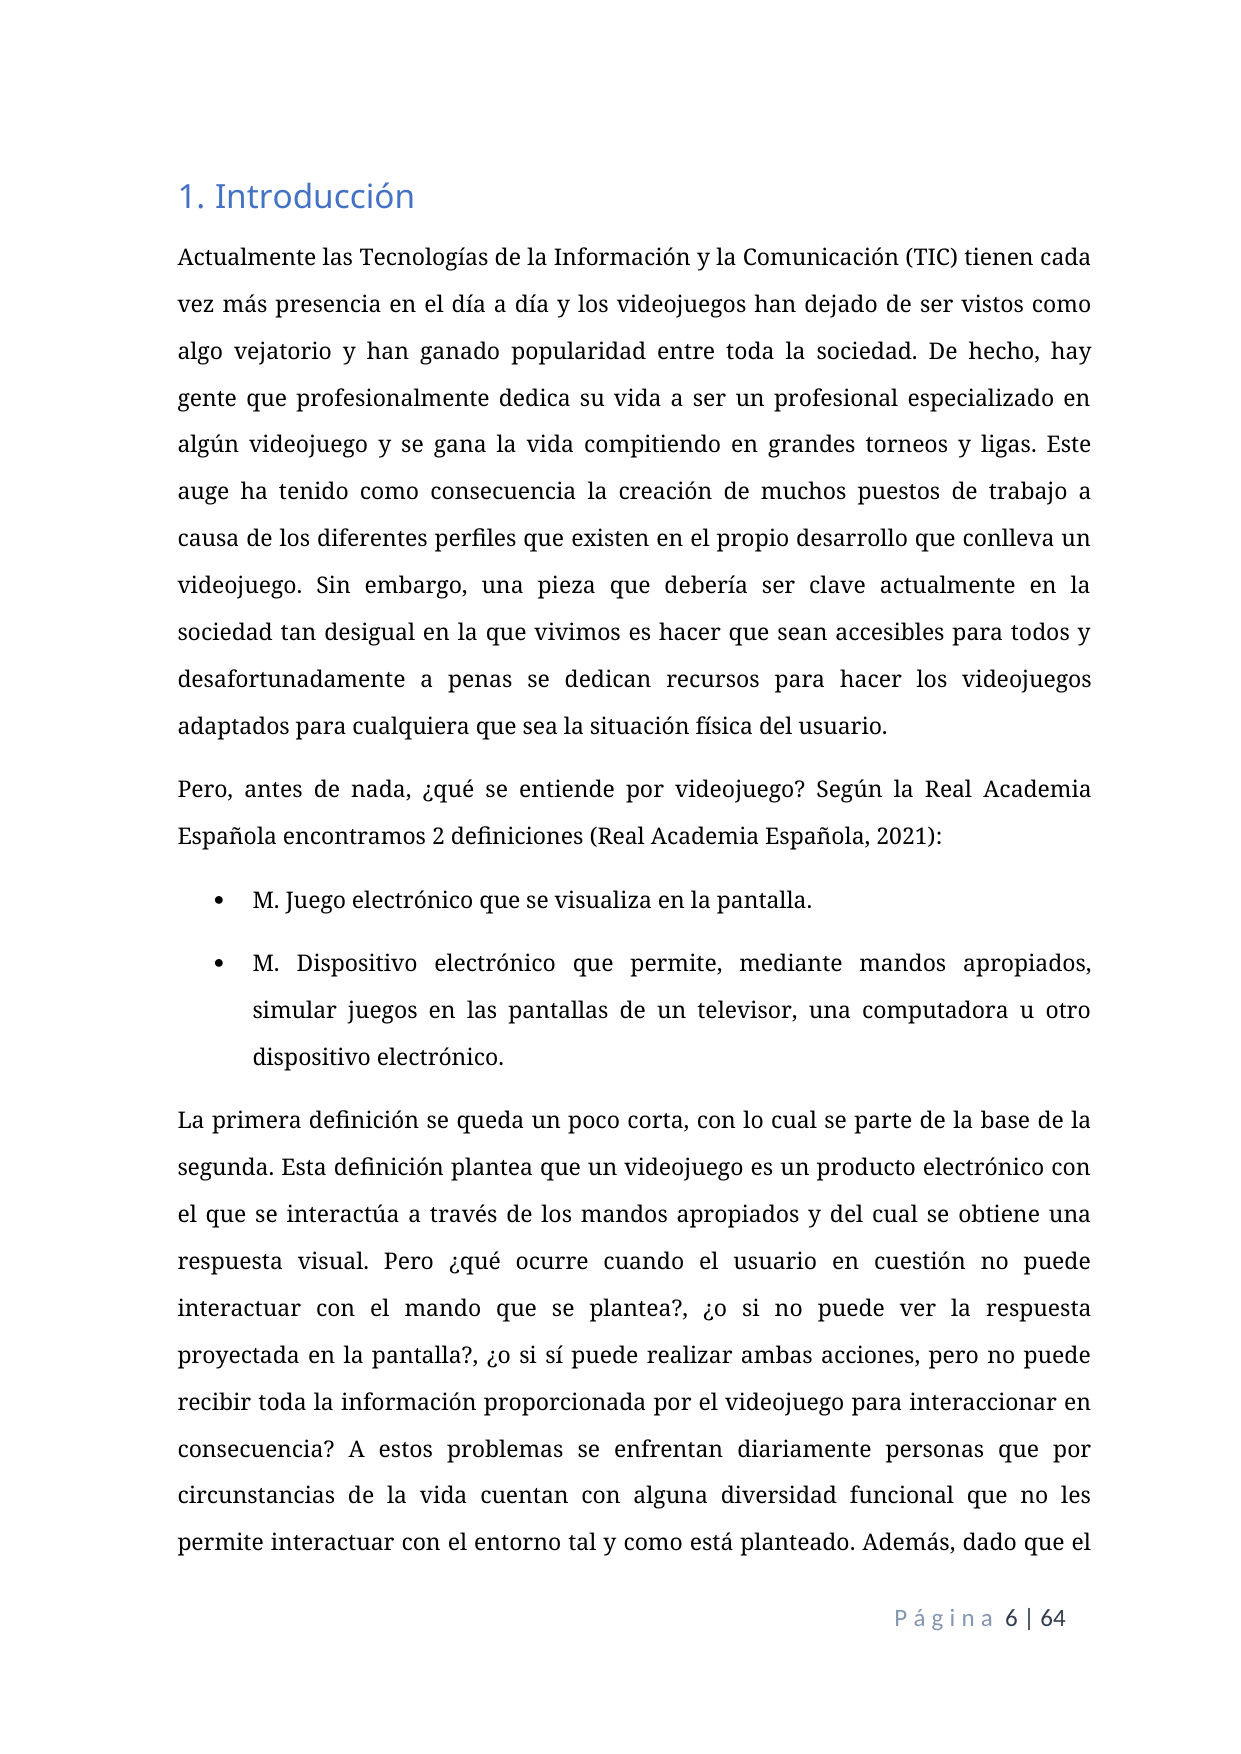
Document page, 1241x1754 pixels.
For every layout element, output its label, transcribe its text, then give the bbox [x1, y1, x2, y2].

list M. Dispositivo electrónico que permite, mediante mandos apropiados, simular juegos en las pantallas de un televisor, una computadora u otro dispositivo electrónico. [215, 947, 1092, 1072]
list M. Juego electrónico que se visualiza en la pantalla. [215, 883, 1092, 915]
text Pero, antes de nada, ¿qué se entiende por videojuego? Según la Real Academia Española encontramos 2 definiciones: [177, 773, 1092, 851]
list Introducción [177, 173, 1092, 218]
text Actualmente las Tecnologías de la Información y la Comunicación (TIC) tienen cada vez más presencia en el día a día y los videojuegos han dejado de ser vistos como algo vejatorio y han ganado popularidad entre toda la sociedad. De hecho, hay gente que profesionalmente dedica su vida a ser un profesional especializado en algún videojuego y se gana la vida compitiendo en grandes torneos y ligas. Este auge ha tenido como consecuencia la creación de muchos puestos de trabajo a causa de los diferentes perfiles que existen en el propio desarrollo que conlleva un videojuego. Sin embargo, una pieza que debería ser clave actualmente en la sociedad tan desigual en la que vivimos es hacer que sean accesibles para todos y desafortunadamente a penas se dedican recursos para hacer los videojuegos adaptados para cualquiera que sea la situación física del usuario. [177, 241, 1092, 741]
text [177, 1104, 1092, 1557]
